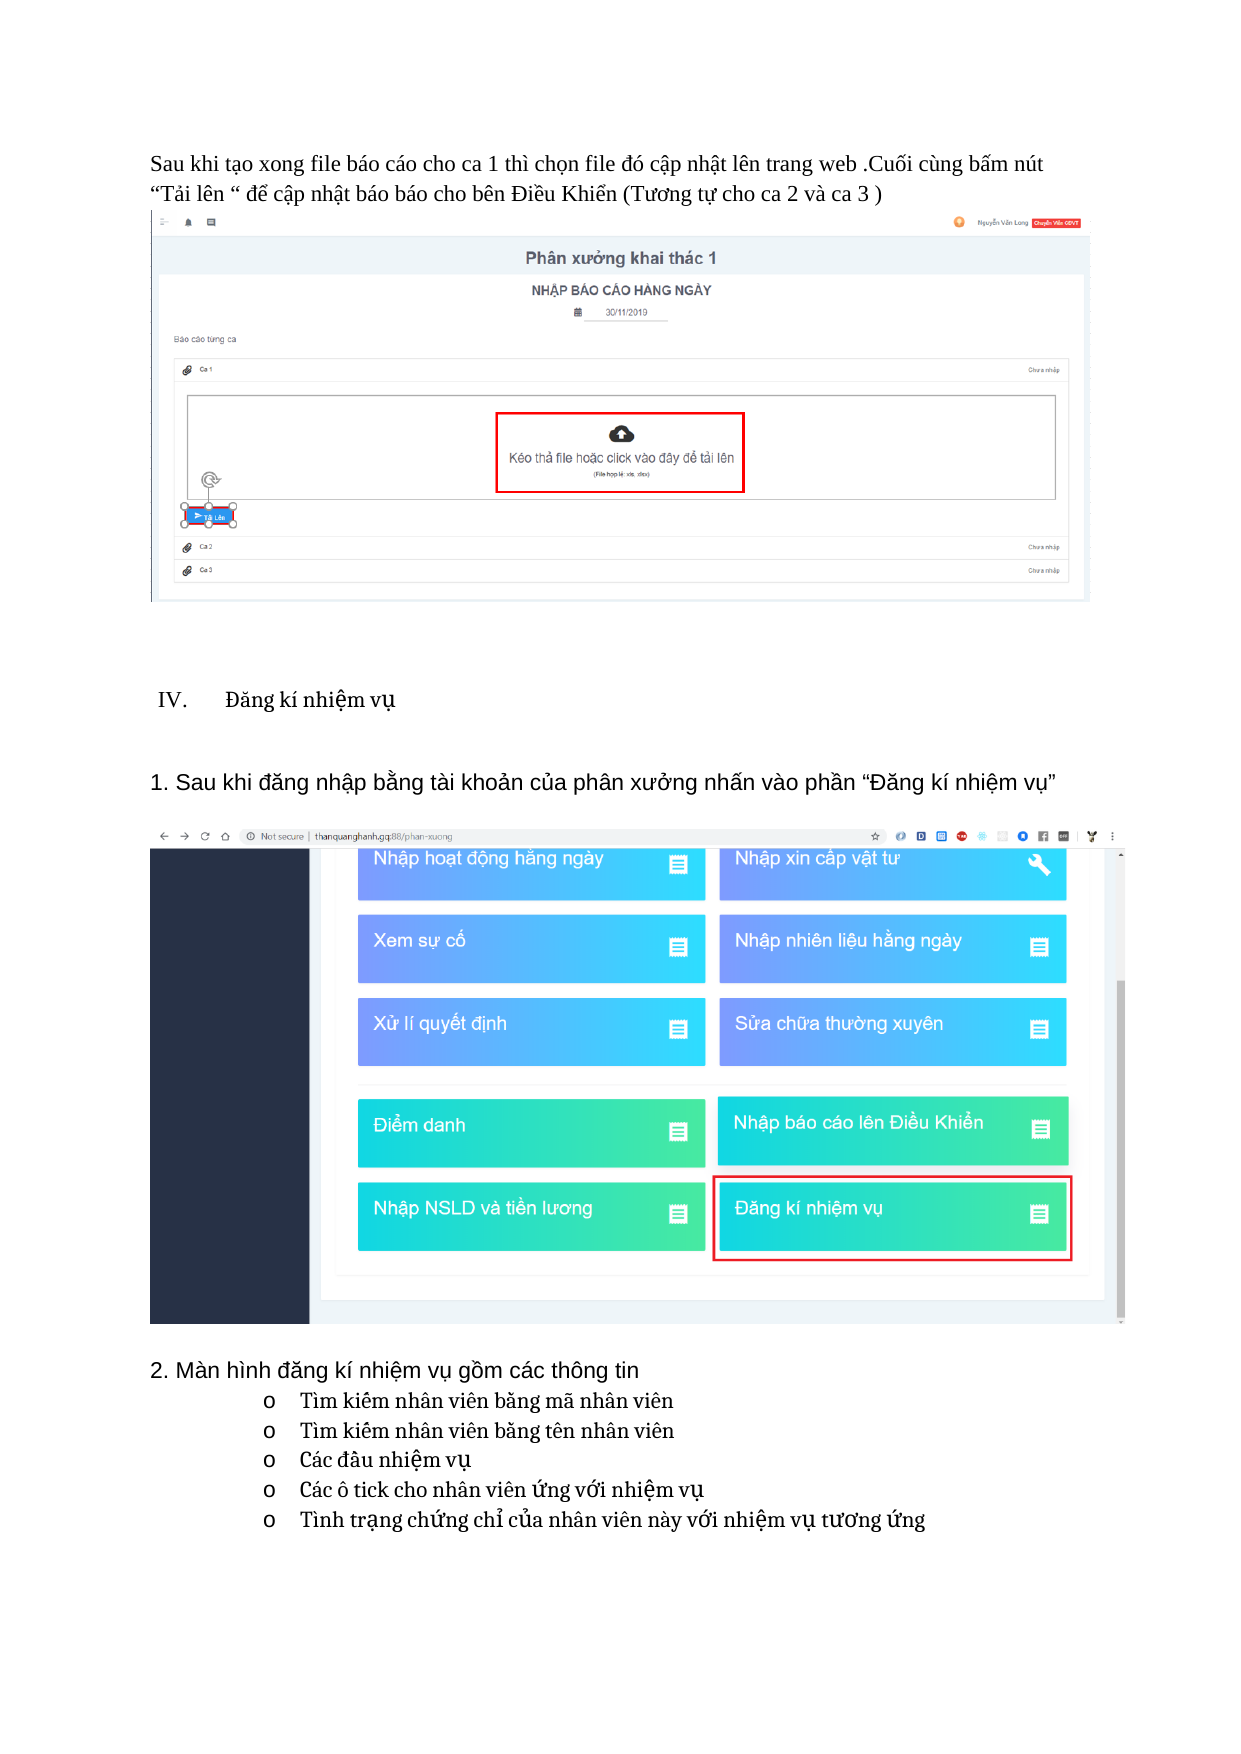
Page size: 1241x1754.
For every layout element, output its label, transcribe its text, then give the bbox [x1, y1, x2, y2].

text Sau khi tạo xong file báo cáo cho ca 1 thì chọn file đó cập nhật lên trang web .Cuối cùng bấm nút “Tải lên “ để cập nhật báo báo cho bên Điều Khiển (Tương tự cho ca 2 và ca 3 ) [150, 150, 1090, 207]
list Đăng kí nhiệm vụ [187, 686, 1090, 713]
text 1. Sau khi đăng nhập bằng tài khoản của phân xưởng nhấn vào phần “Đăng kí nhiệm vụ” [150, 769, 1090, 795]
picture [150, 829, 1125, 1324]
text 2. Màn hình đăng kí nhiệm vụ gồm các thông tin [150, 1357, 1090, 1384]
picture [150, 210, 1091, 602]
list Các ô tick cho nhân viên ứng với nhiệm vụ [262, 1477, 1090, 1504]
list Tìm kiếm nhân viên bằng tên nhân viên [262, 1417, 1090, 1445]
list Các đầu nhiệm vụ [262, 1447, 1090, 1474]
list Tình trạng chứng chỉ của nhân viên này với nhiệm vụ tương ứng [262, 1506, 1090, 1534]
list Tìm kiếm nhân viên bằng mã nhân viên [262, 1388, 1090, 1415]
